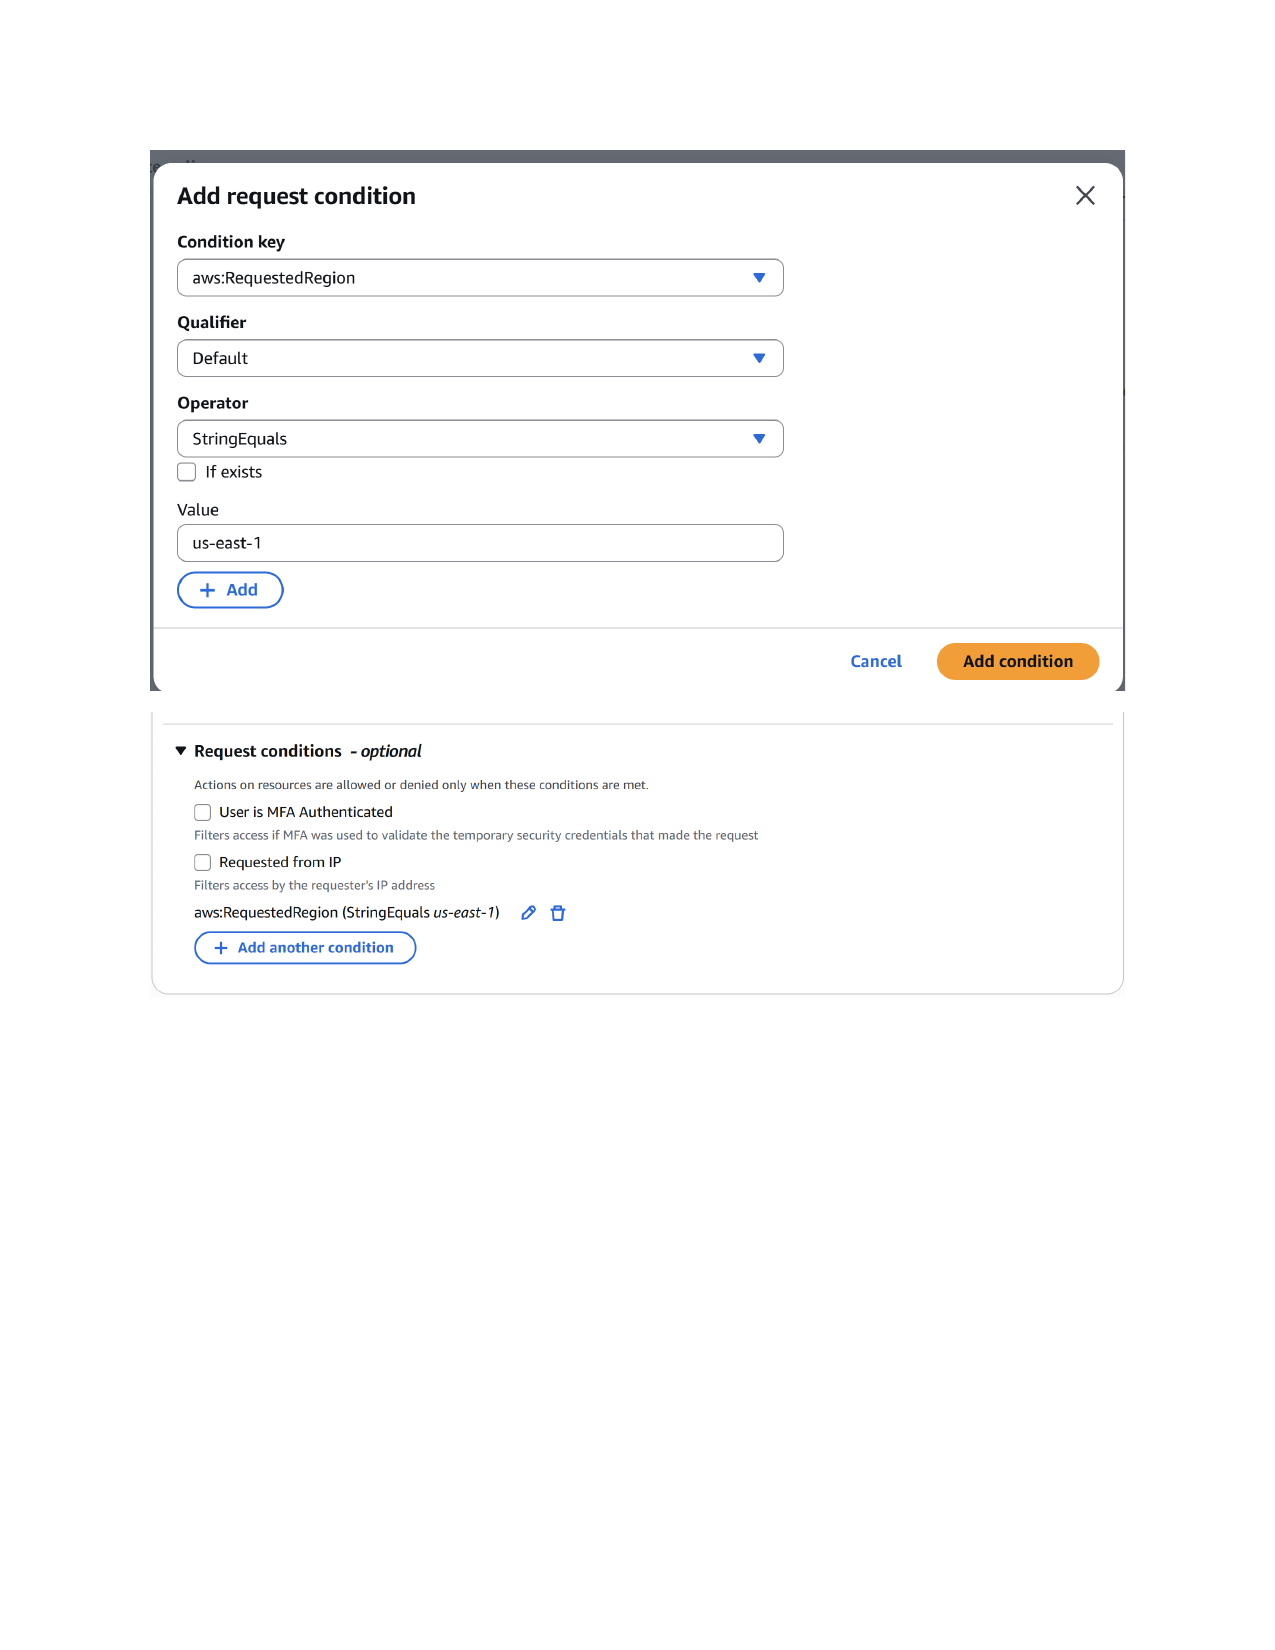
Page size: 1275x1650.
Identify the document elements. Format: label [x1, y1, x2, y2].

picture [150, 150, 1125, 691]
picture [150, 712, 1125, 997]
